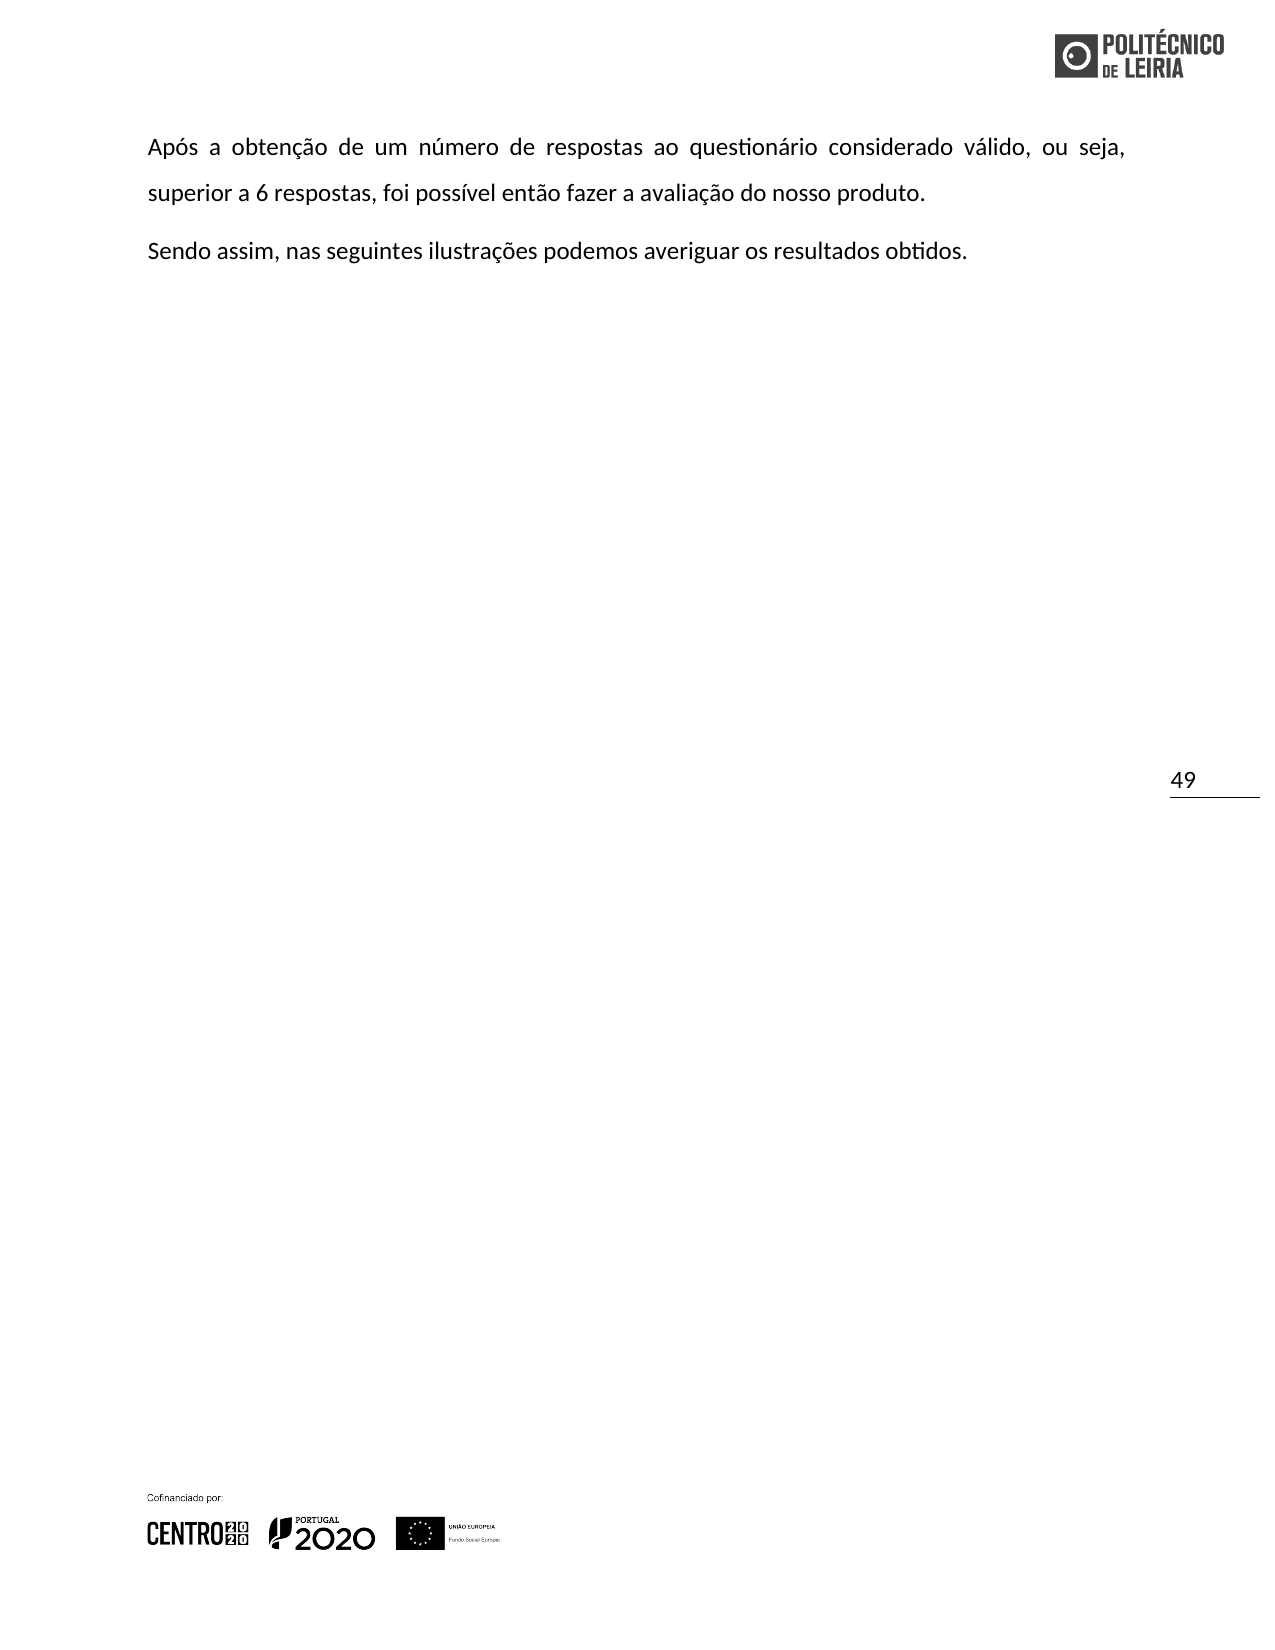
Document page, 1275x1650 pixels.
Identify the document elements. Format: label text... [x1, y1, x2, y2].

text Após a obtenção de um número de respostas ao questionário considerado válido, ou seja, superior a 6 respostas, foi possível então fazer a avaliação do nosso produto. [148, 131, 1127, 207]
picture [147, 1494, 500, 1550]
text Sendo assim, nas seguintes ilustrações podemos averiguar os resultados obtidos. [148, 235, 1127, 266]
picture [1053, 26, 1225, 80]
